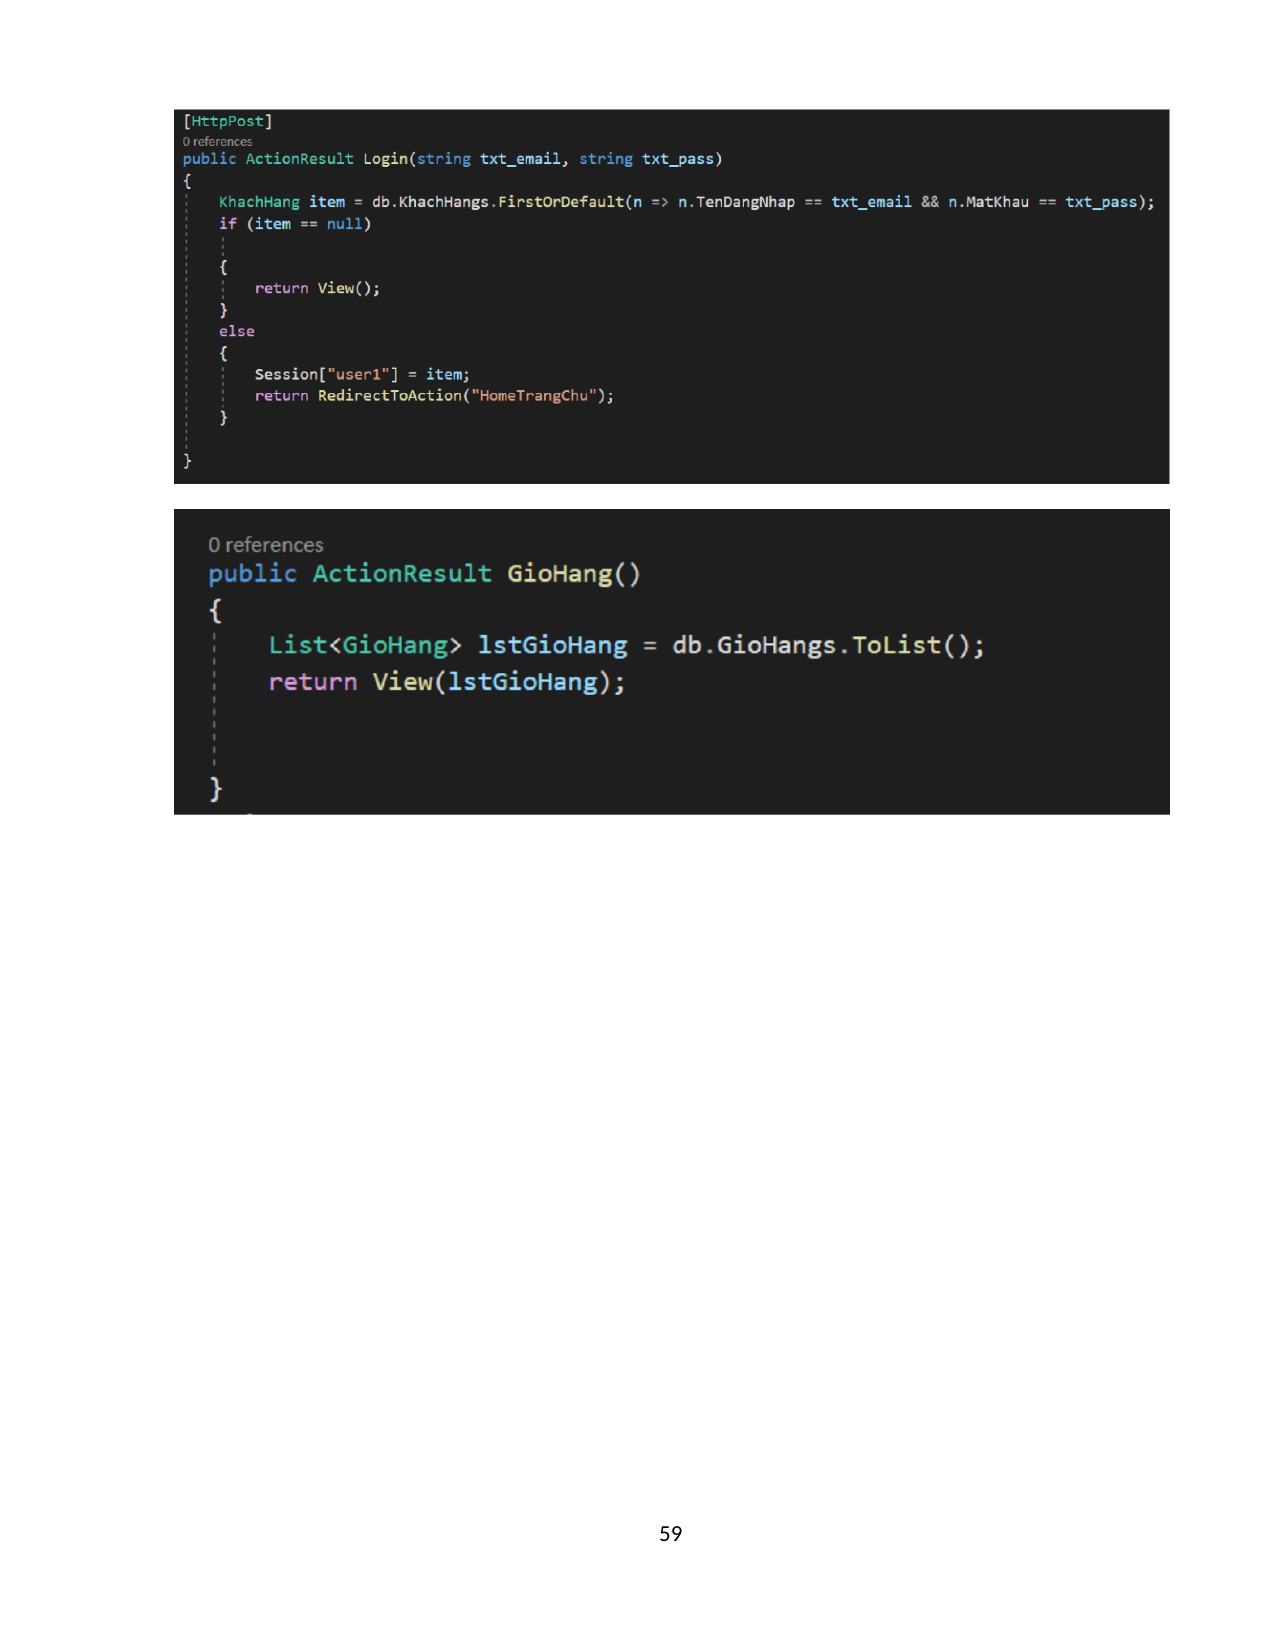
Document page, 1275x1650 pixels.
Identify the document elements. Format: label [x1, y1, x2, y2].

picture [171, 506, 1170, 815]
picture [171, 105, 1170, 488]
